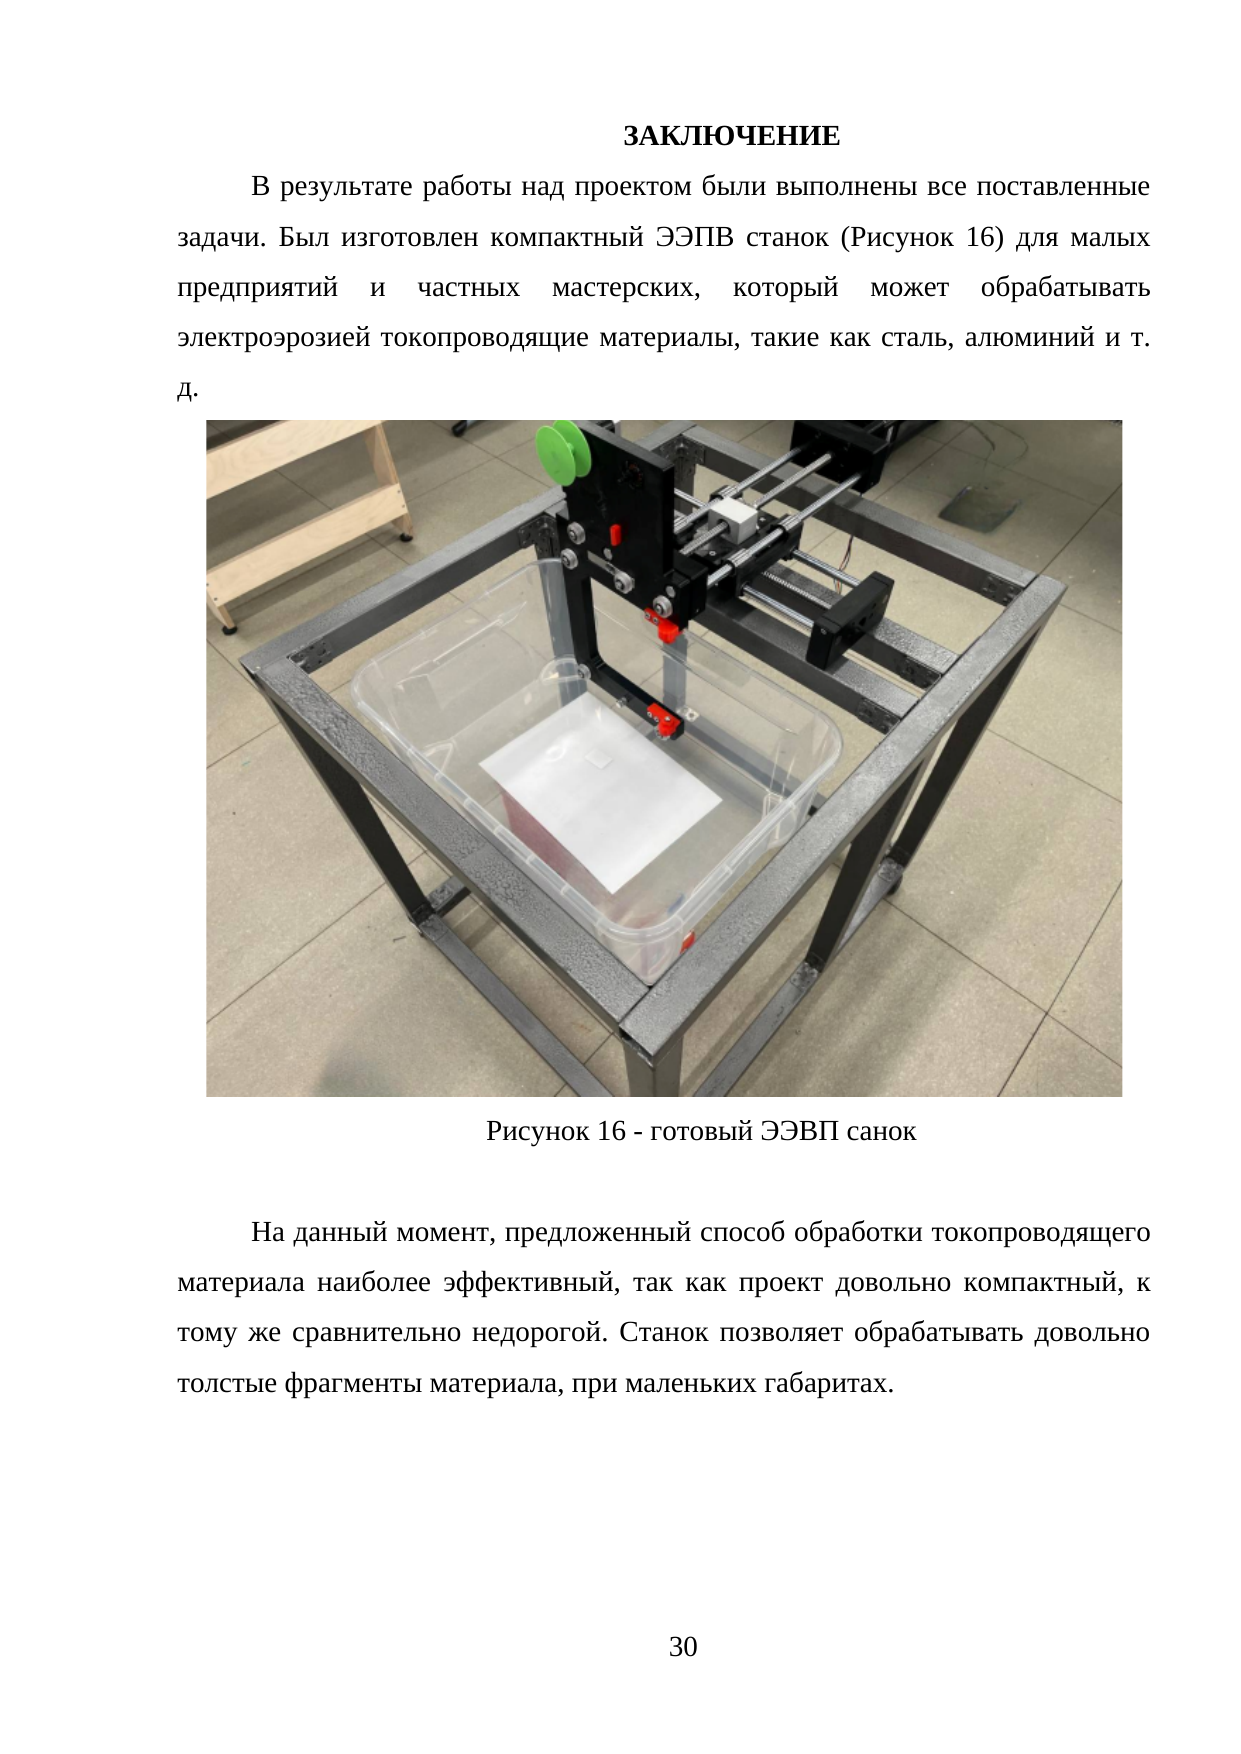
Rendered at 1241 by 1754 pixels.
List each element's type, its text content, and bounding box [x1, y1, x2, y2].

text В результате работы над проектом были выполнены все поставленные задачи. Был изготовлен компактный ЭЭПВ станок (Рисунок 16) для малых предприятий и частных мастерских, который может обрабатывать электроэрозией токопроводящие материалы, такие как сталь, алюминий и т. д. [177, 168, 1152, 403]
text Рисунок 16 - готовый ЭЭВП санок [177, 1113, 1152, 1147]
picture [206, 420, 1123, 1097]
text На данный момент, предложенный способ обработки токопроводящего материала наиболее эффективный, так как проект довольно компактный, к тому же сравнительно недорогой. Станок позволяет обрабатывать довольно толстые фрагменты материала, при маленьких габаритах. [177, 1214, 1152, 1398]
subtitle ЗАКЛЮЧЕНИЕ [252, 118, 1212, 152]
